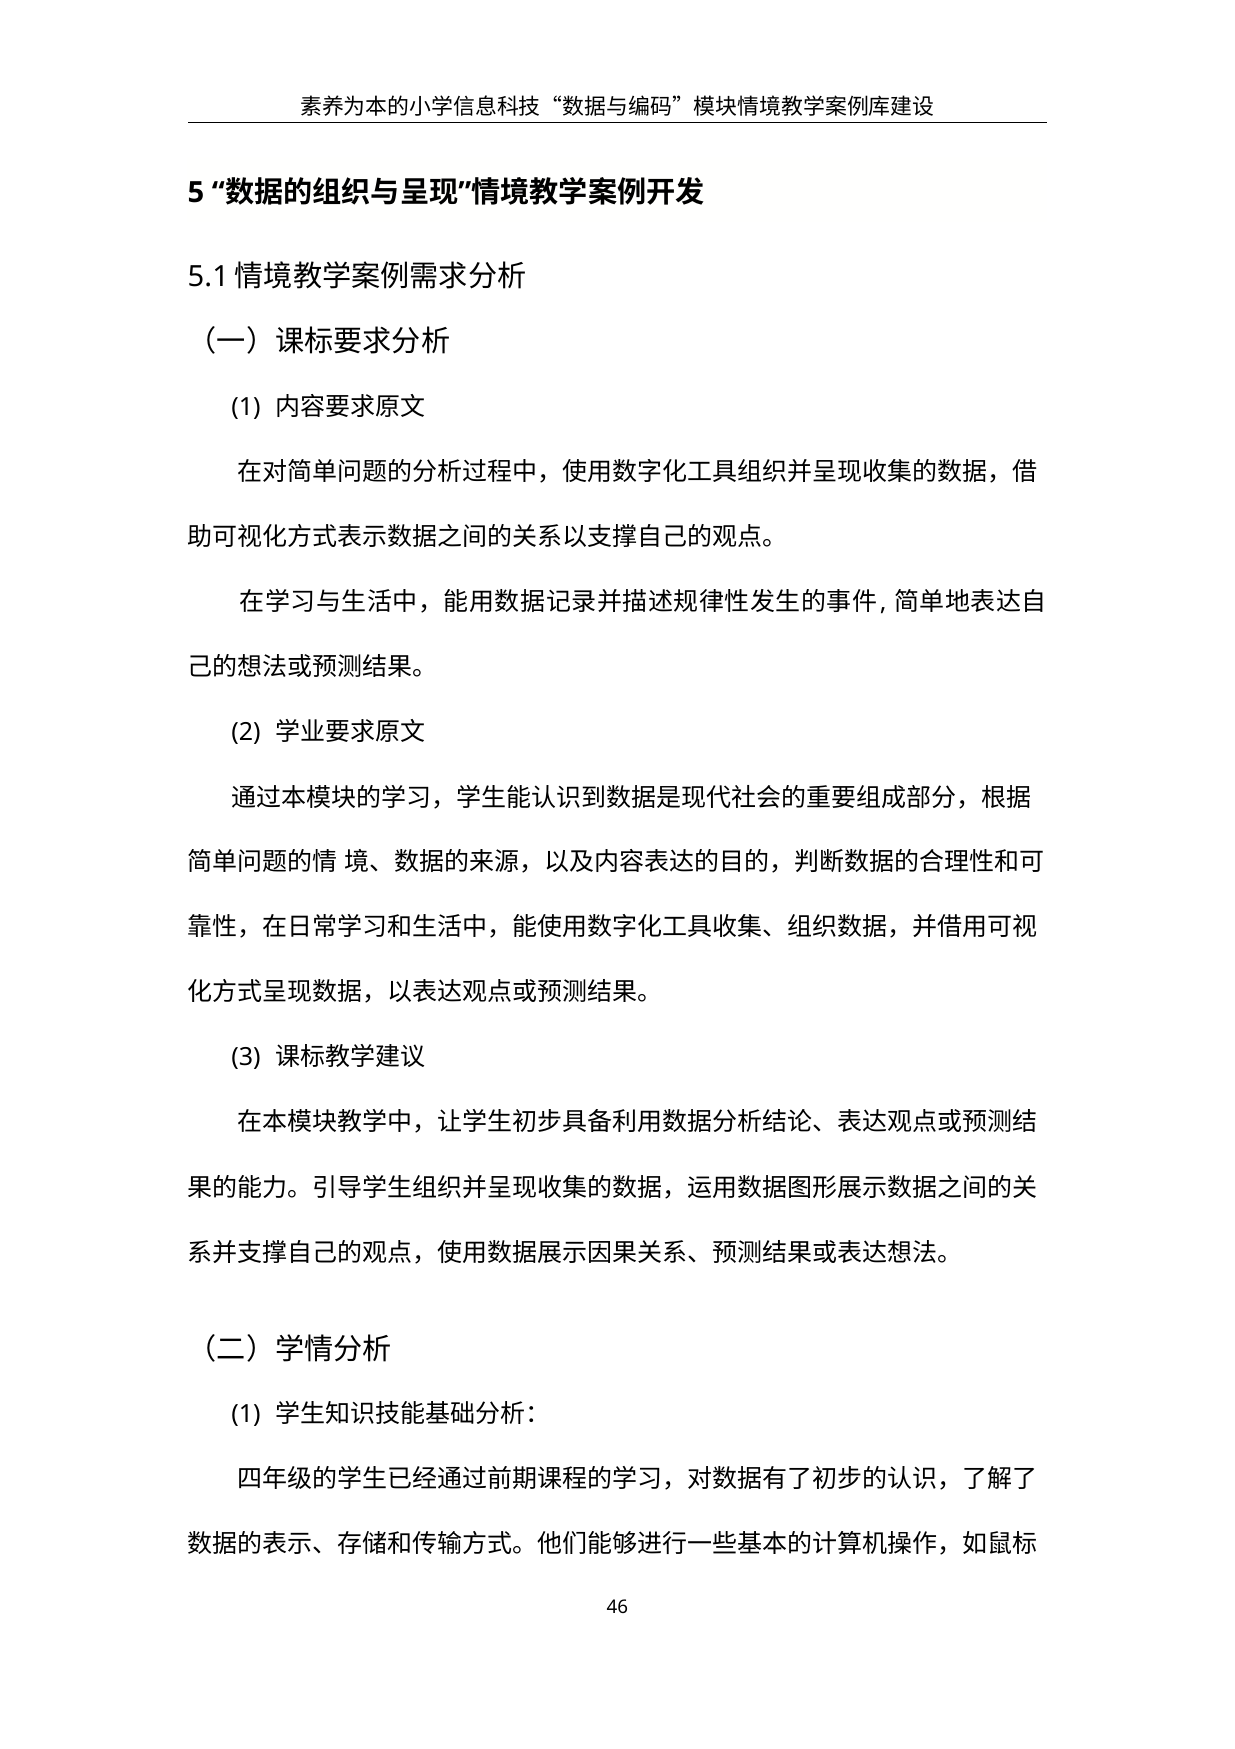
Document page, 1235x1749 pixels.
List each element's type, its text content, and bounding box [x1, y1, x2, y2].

text 在学习与生活中，能用数据记录并描述规律性发生的事件, 简单地表达自己的想法或预测结果。 [187, 568, 1047, 698]
list 学生知识技能基础分析： [231, 1381, 1047, 1446]
list 学情分析 [187, 1316, 1047, 1381]
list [187, 1446, 1047, 1576]
text 在本模块教学中，让学生初步具备利用数据分析结论、表达观点或预测结果的能力。引导学生组织并呈现收集的数据，运用数据图形展示数据之间的关系并支撑自己的观点，使用数据展示因果关系、预测结果或表达想法。 [187, 1088, 1047, 1283]
list 通过本模块的学习，学生能认识到数据是现代社会的重要组成部分，根据简单问题的情 境、数据的来源，以及内容表达的目的，判断数据的合理性和可靠性，在日常学习和生活中，能使用数字化工具收集、组织数据，并借用可视化方式呈现数据，以表达观点或预测结果。 [187, 763, 1047, 1023]
text 5 “数据的组织与呈现”情境教学案例开发 [187, 157, 1047, 222]
list 学业要求原文 [231, 698, 1047, 763]
list 内容要求原文 [231, 373, 1047, 438]
list 5.1情境教学案例需求分析 [187, 243, 1047, 308]
list 课标要求分析 [187, 308, 1047, 373]
list 在对简单问题的分析过程中，使用数字化工具组织并呈现收集的数据，借助可视化方式表示数据之间的关系以支撑自己的观点。 [187, 438, 1047, 568]
list 课标教学建议 [231, 1023, 1047, 1088]
